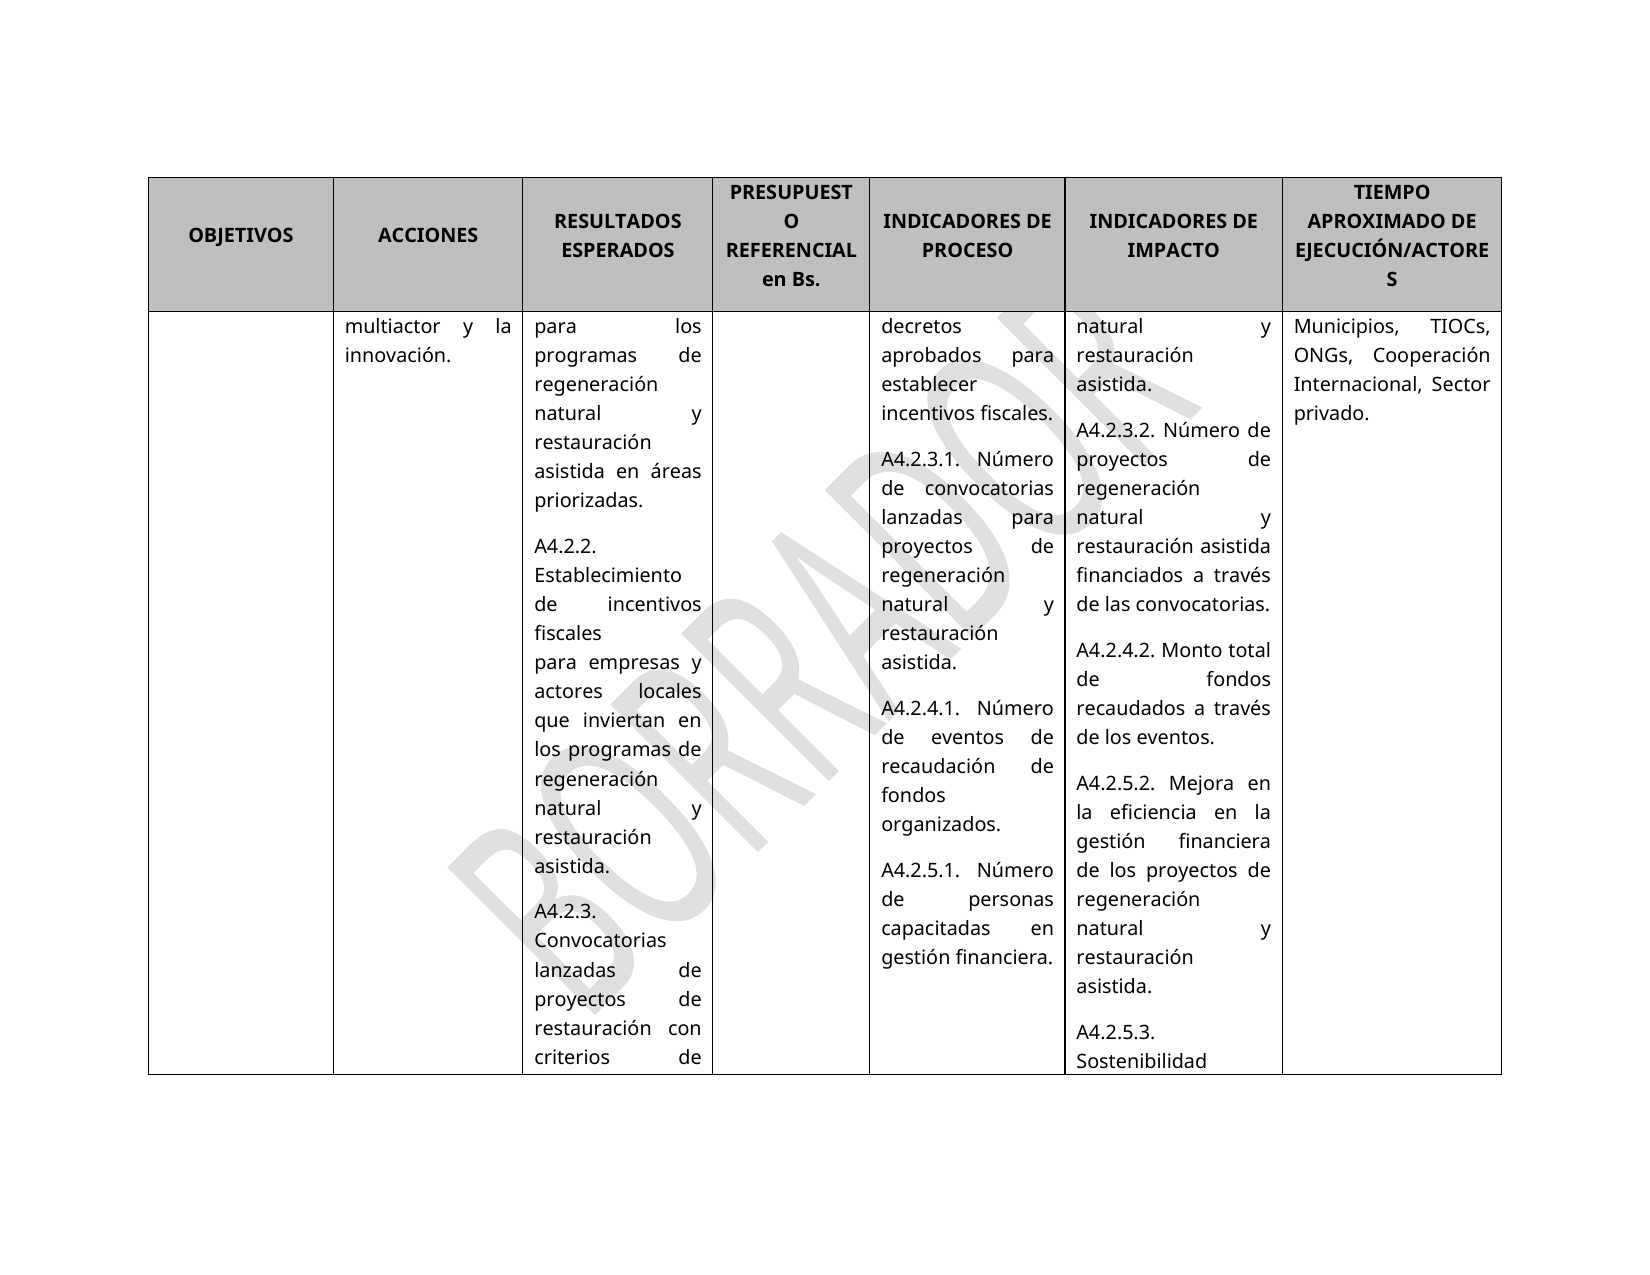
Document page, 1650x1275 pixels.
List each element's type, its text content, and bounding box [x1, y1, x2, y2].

table_cell 315.000 [713, 312, 869, 1074]
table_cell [523, 312, 712, 1074]
table_header INDICADORES DE PROCESO [870, 178, 1064, 311]
table_header ACCIONES [334, 178, 522, 311]
table_header INDICADORES DE IMPACTO [1066, 178, 1282, 311]
table_header TIEMPO APROXIMADO DE EJECUCIÓN/ACTORES [1283, 178, 1501, 311]
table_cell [1066, 312, 1282, 1074]
table_header RESULTADOS ESPERADOS [523, 178, 712, 311]
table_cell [1283, 312, 1501, 1074]
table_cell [870, 312, 1064, 1074]
table_header OBJETIVOS [149, 178, 333, 311]
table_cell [334, 312, 522, 1074]
table_cell [149, 312, 333, 1074]
table_header PRESUPUESTO REFERENCIAL en Bs. [713, 178, 869, 311]
